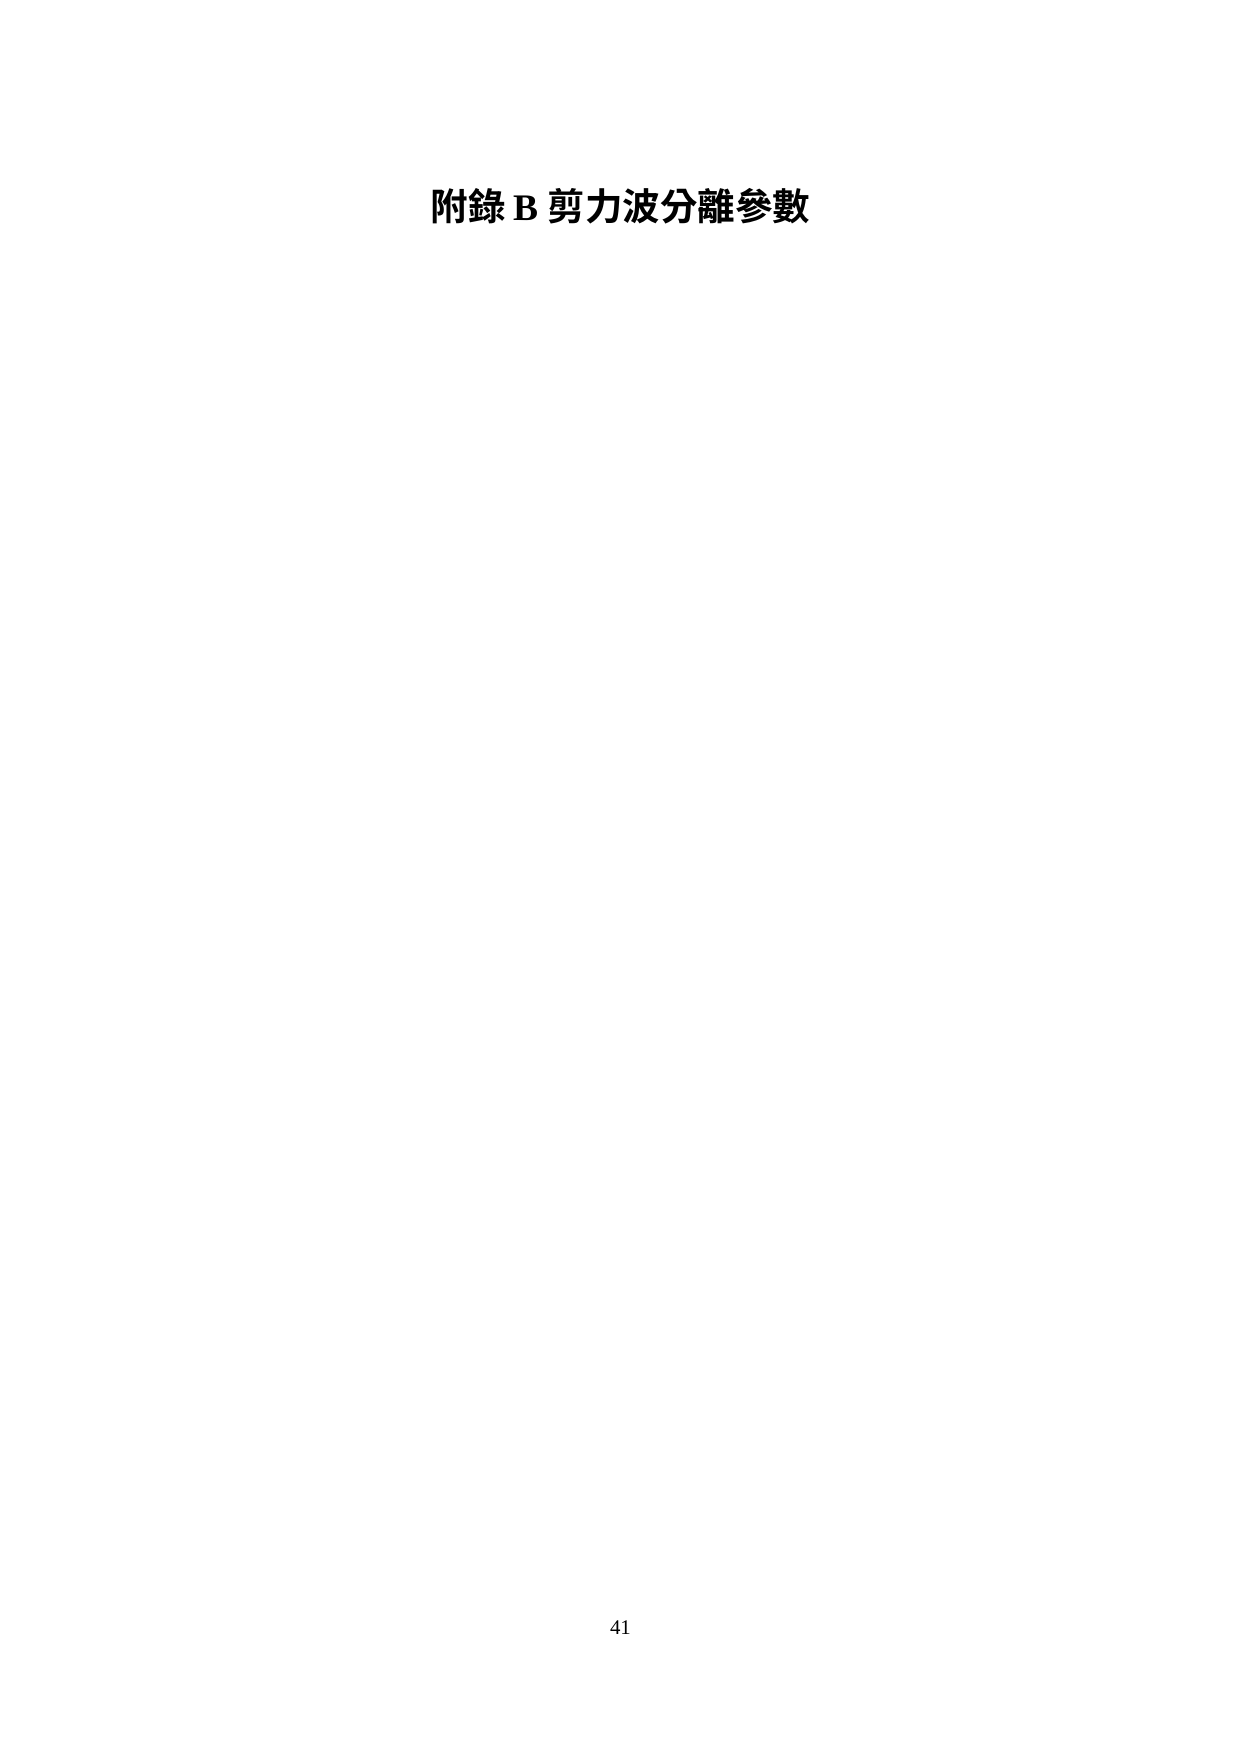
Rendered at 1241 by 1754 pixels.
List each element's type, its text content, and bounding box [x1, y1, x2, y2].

title 附錄B 剪力波分離參數 [177, 177, 1063, 231]
